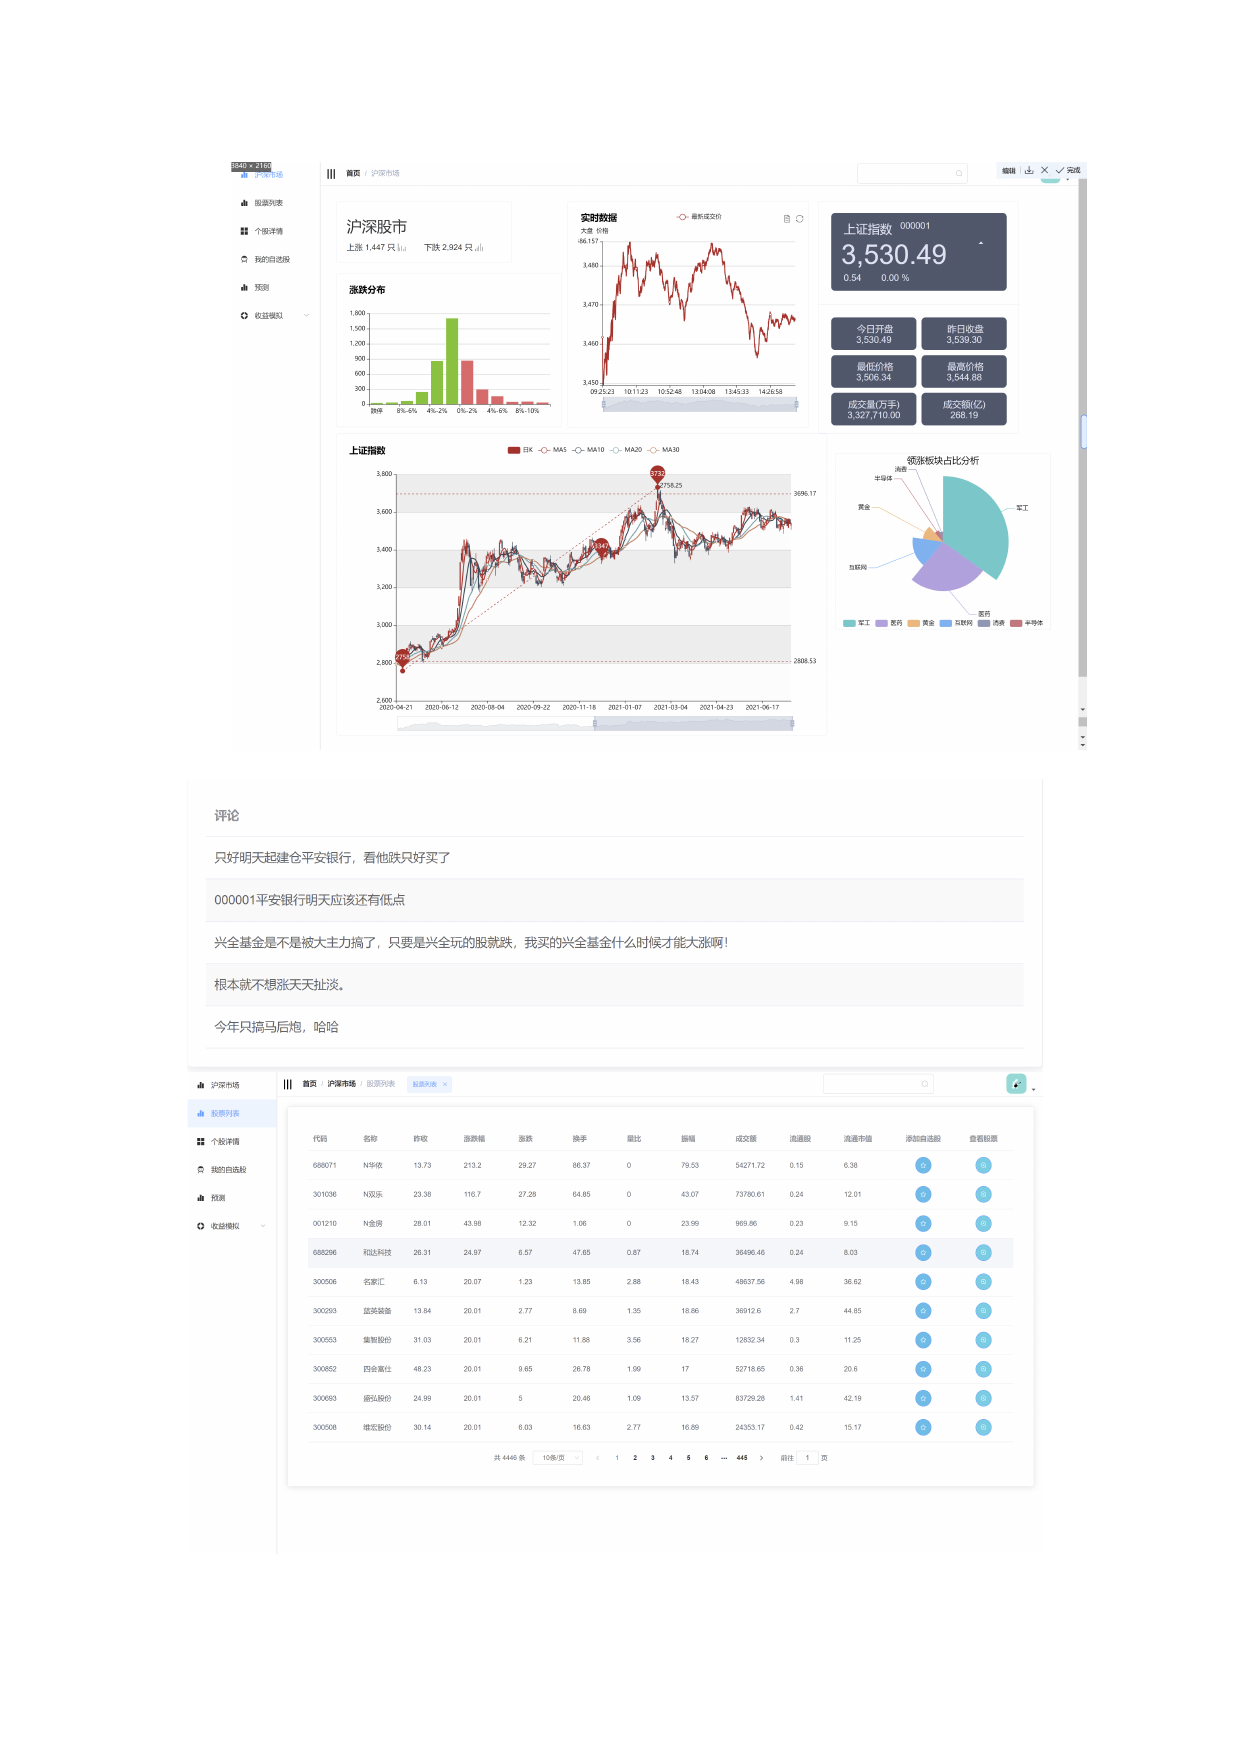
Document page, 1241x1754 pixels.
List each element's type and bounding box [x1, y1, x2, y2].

picture [231, 162, 1087, 750]
picture [187, 779, 1044, 1554]
